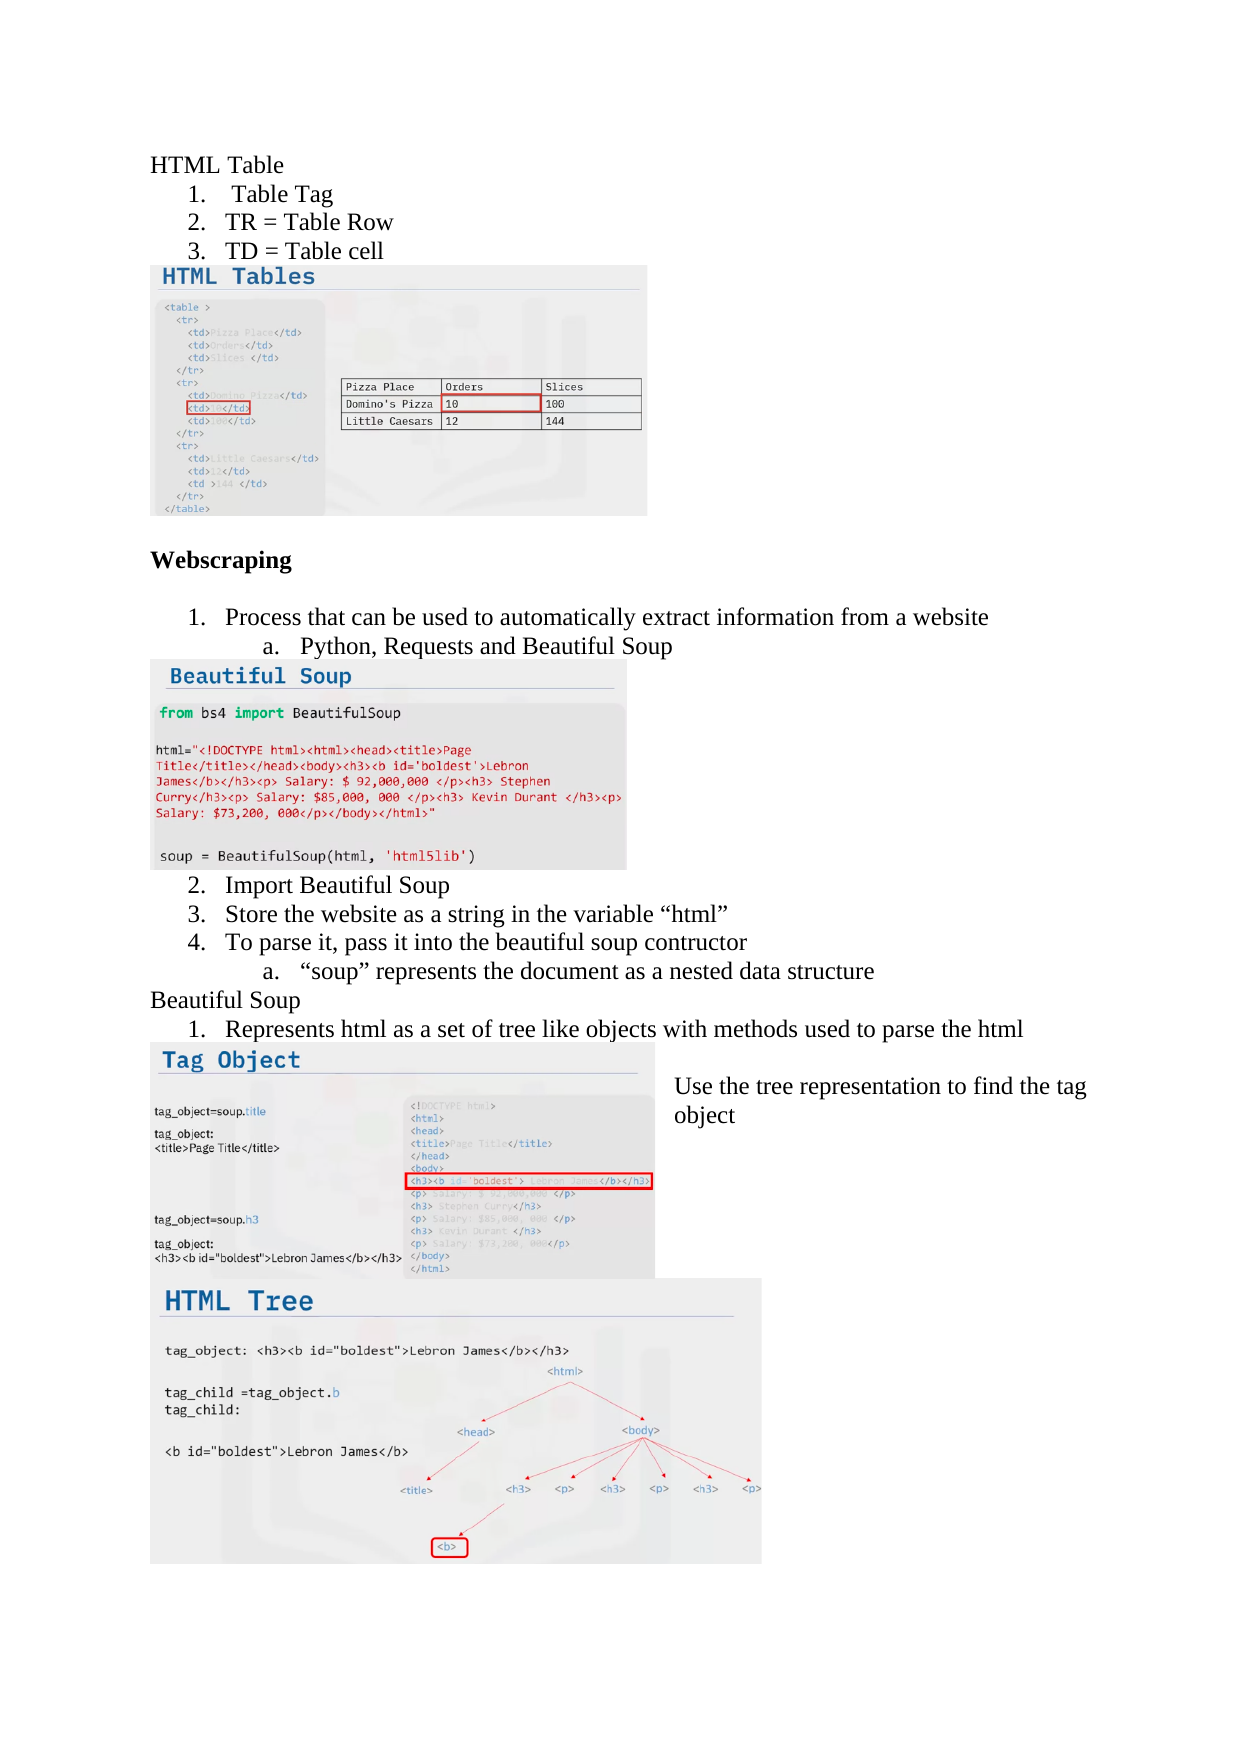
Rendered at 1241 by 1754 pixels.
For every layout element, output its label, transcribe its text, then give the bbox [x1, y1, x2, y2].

list Table Tag [187, 179, 1090, 207]
list “soup” represents the document as a nested data structure [262, 956, 1090, 985]
text Use the tree representation to find the tag object [656, 1071, 1090, 1129]
text Webscraping [150, 545, 1090, 573]
list Represents html as a set of tree like objects with methods used to parse the html [187, 1014, 1090, 1042]
list Python, Requests and Beautiful Soup [262, 631, 1090, 660]
list Store the website as a string in the variable “html” [187, 899, 1090, 927]
text HTML Table [150, 150, 1090, 179]
text Beautiful Soup [150, 985, 1090, 1014]
list TR = Table Row [187, 207, 1090, 236]
list Import Beautiful Soup [187, 870, 1090, 899]
picture [150, 1042, 762, 1564]
picture [150, 265, 648, 516]
list TD = Table cell [187, 236, 1090, 265]
picture [150, 659, 627, 870]
list Process that can be used to automatically extract information from a website [187, 602, 1090, 631]
list To parse it, pass it into the beautiful soup contructor [187, 927, 1090, 956]
